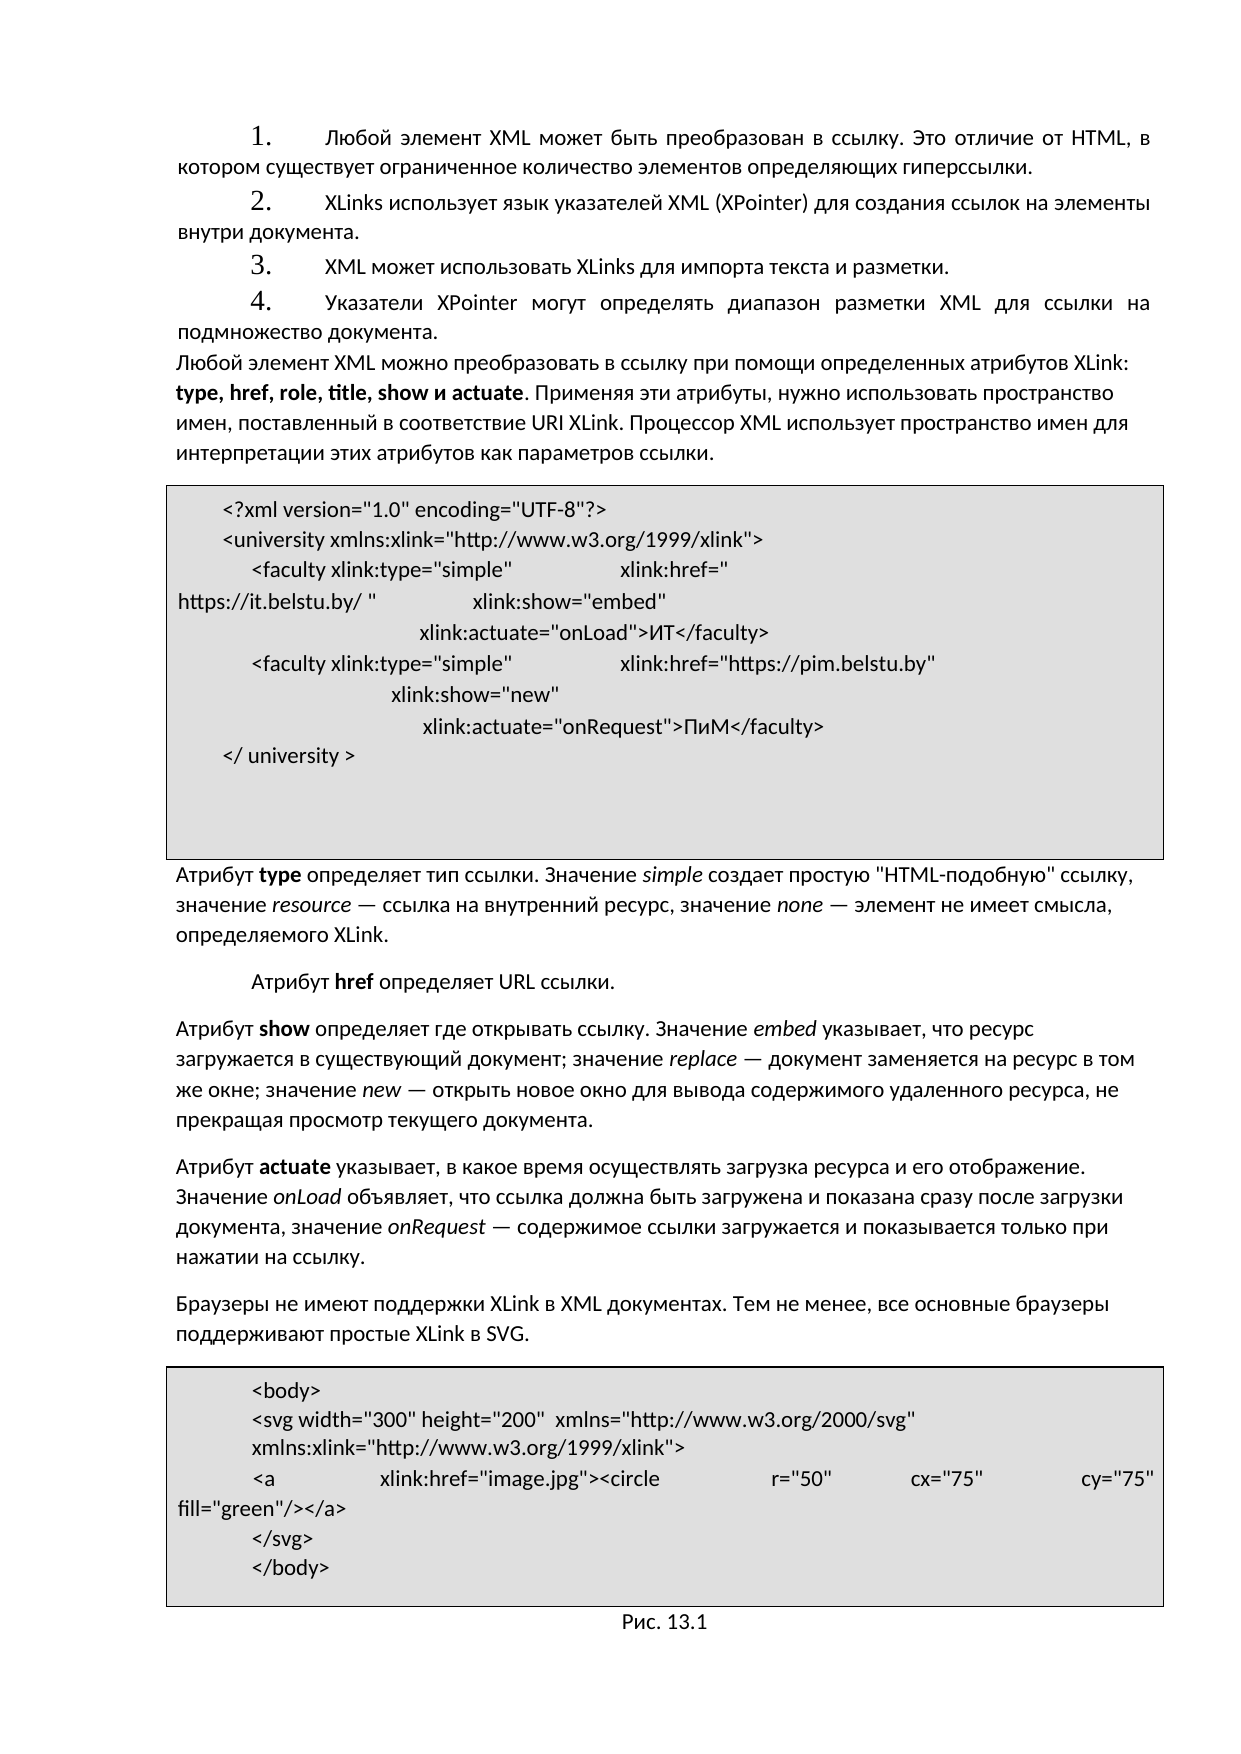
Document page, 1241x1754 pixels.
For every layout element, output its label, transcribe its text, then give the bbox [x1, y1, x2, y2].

text Атрибут actuate указывает, в какое время осуществлять загрузка ресурса и его отображение. Значение onLoad объявляет, что ссылка должна быть загружена и показана сразу после загрузки документа, значение onRequest — содержимое ссылки загружается и показывается только при нажатии на ссылку. [176, 1152, 1152, 1270]
text Рис. 13.1 [192, 1607, 1137, 1635]
list XLinks использует язык указателей XML (XPointer) для создания ссылок на элементы внутри документа. [177, 183, 1152, 245]
text Атрибут type определяет тип ссылки. Значение simple создает простую "HTML-подобную" ссылку, значение resource — ссылка на внутренний ресурс, значение none — элемент не имеет смысла, определяемого XLink. [176, 860, 1152, 948]
text Атрибут href определяет URL ссылки. [251, 967, 1152, 995]
table_header <body> <svg width="300" height="200" xmlns="http://www.w3.org/2000/svg" xmlns:xlink="http://www.w3.org/1999/xlink"> <a xlink:href="image.jpg"><circle r="50" cx="75" cy="75" fill="green"/></a> </svg> </body> [167, 1368, 1163, 1606]
text Браузеры не имеют поддержки XLink в XML документах. Тем не менее, все основные браузеры поддерживают простые XLink в SVG. [176, 1289, 1152, 1347]
text Атрибут show определяет где открывать ссылку. Значение embed указывает, что ресурс загружается в существующий документ; значение replace — документ заменяется на ресурс в том же окне; значение new — открыть новое окно для вывода содержимого удаленного ресурса, не прекращая просмотр текущего документа. [176, 1014, 1152, 1133]
list Любой элемент XML может быть преобразован в ссылку. Это отличие от HTML, в котором существует ограниченное количество элементов определяющих гиперссылки. [177, 118, 1152, 181]
table_header <?xml version="1.0" encoding="UTF-8"?> <university xmlns:xlink="http://www.w3.org/1999/xlink"> <faculty xlink:type="simple" xlink:href=" https://it.belstu.by/ " xlink:show="embed" xlink:actuate="onLoad">ИТ</faculty> <faculty xlink:type="simple" xlink:href="https://pim.belstu.by" xlink:show="new" xlink:actuate="onRequest">ПиМ</faculty> </ university > [167, 486, 1163, 859]
list XML может использовать XLinks для импорта текста и разметки. [177, 247, 1152, 281]
text Любой элемент XML можно преобразовать в ссылку при помощи определенных атрибутов XLink: type, href, role, title, show и actuate. Применяя эти атрибуты, нужно использовать пространство имен, поставленный в соответствие URI XLink. Процессор XML использует пространство имен для интерпретации этих атрибутов как параметров ссылки. [176, 348, 1152, 466]
list Указатели XPointer могут определять диапазон разметки XML для ссылки на подмножество документа. [177, 283, 1152, 346]
